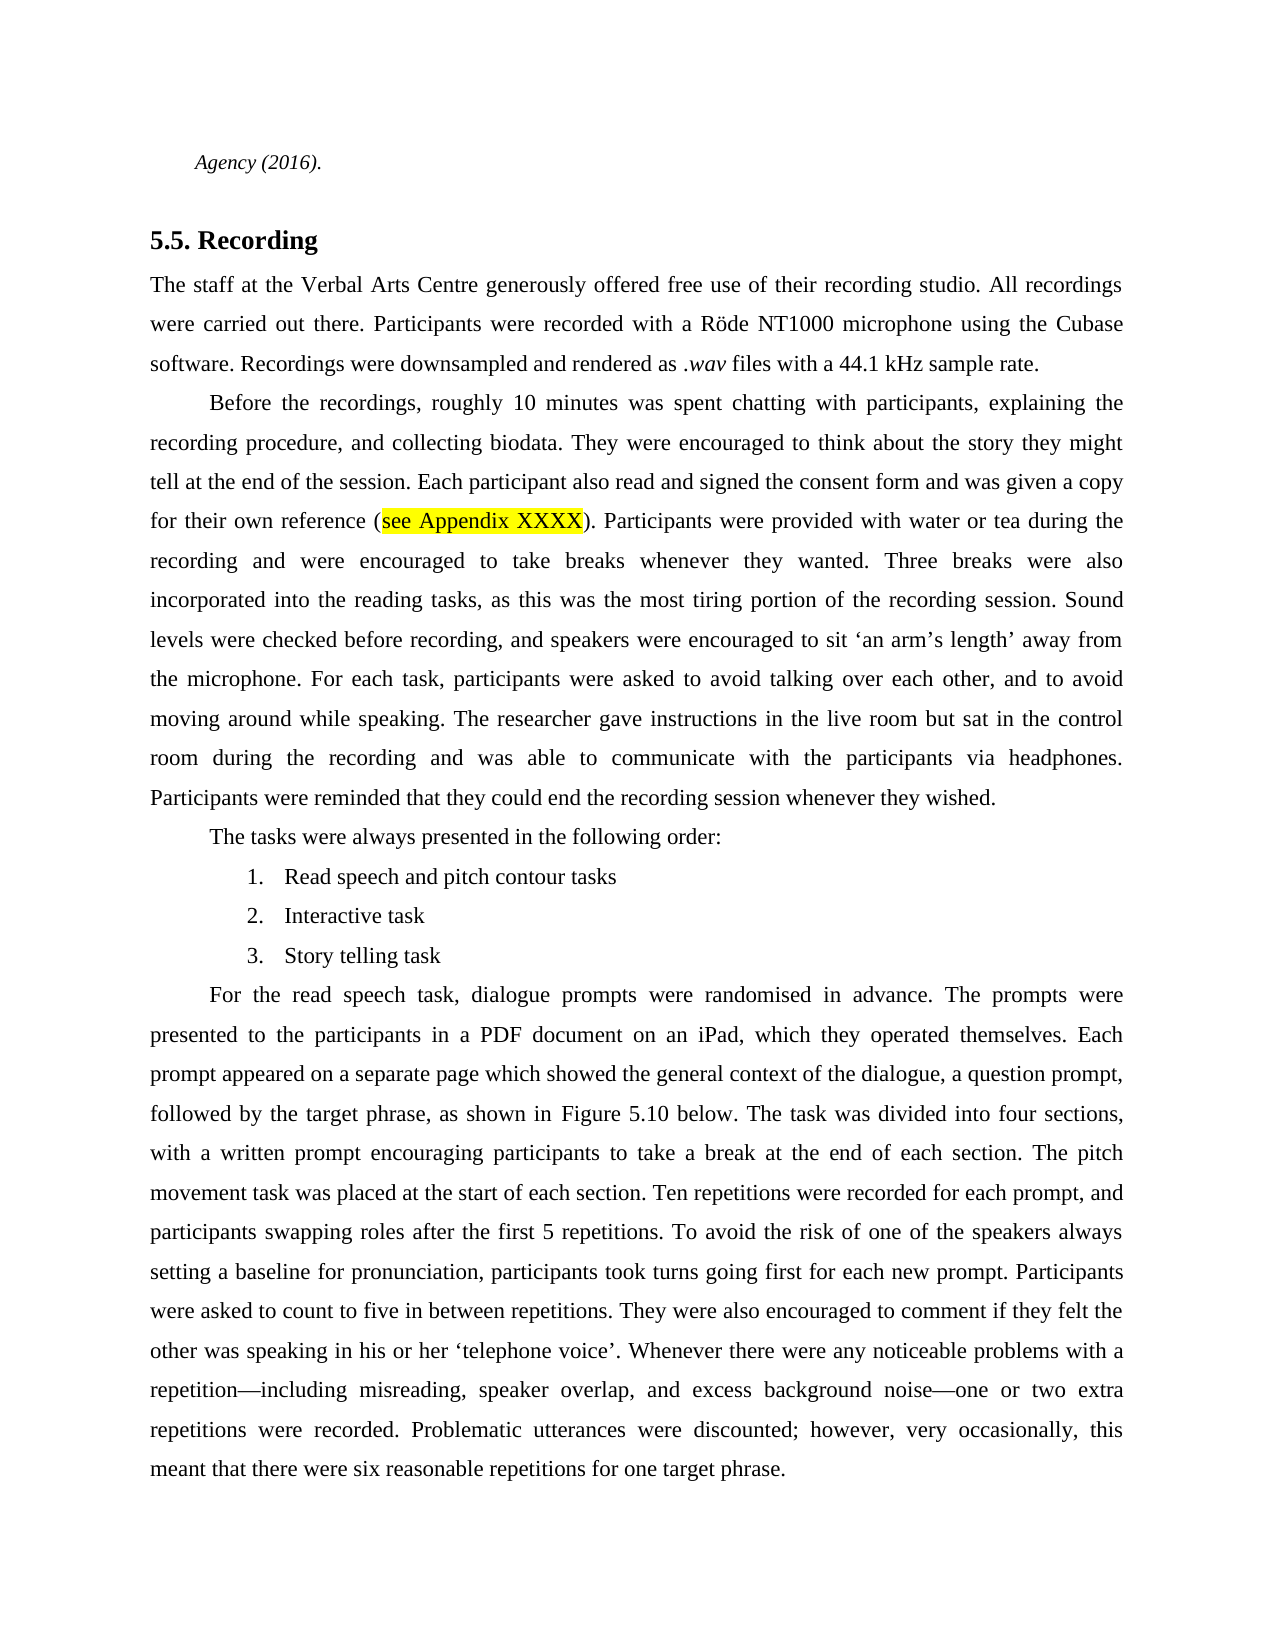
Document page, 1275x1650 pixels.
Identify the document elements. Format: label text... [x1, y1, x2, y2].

text The tasks were always presented in the following order: [150, 823, 1125, 850]
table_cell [195, 150, 1080, 199]
text Before the recordings, roughly 10 minutes was spent chatting with participants, explaining the recording procedure, and collecting biodata. They were encouraged to think about the story they might tell at the end of the session. Each participant also read and signed the consent form and was given a copy for their own reference (see Appendix XXXX). Participants were provided with water or tea during the recording and were encouraged to take breaks whenever they wanted. Three breaks were also incorporated into the reading tasks, as this was the most tiring portion of the recording session. Sound levels were checked before recording, and speakers were encouraged to sit ‘an arm’s length’ away from the microphone. For each task, participants were asked to avoid talking over each other, and to avoid moving around while speaking. The researcher gave instructions in the live room but sat in the control room during the recording and was able to communicate with the participants via headphones. Participants were reminded that they could end the recording session whenever they wished. [150, 389, 1125, 810]
list Read speech and pitch contour tasks [247, 863, 1125, 889]
text The staff at the Verbal Arts Centre generously offered free use of their recording studio. All recordings were carried out there. Participants were recorded with a Röde NT1000 microphone using the Cubase software. Recordings were downsampled and rendered as .wav files with a 44.1 kHz sample rate. [150, 271, 1125, 376]
subtitle Recording [150, 224, 1125, 255]
list Interactive task [247, 902, 1125, 929]
list Story telling task [247, 942, 1125, 968]
